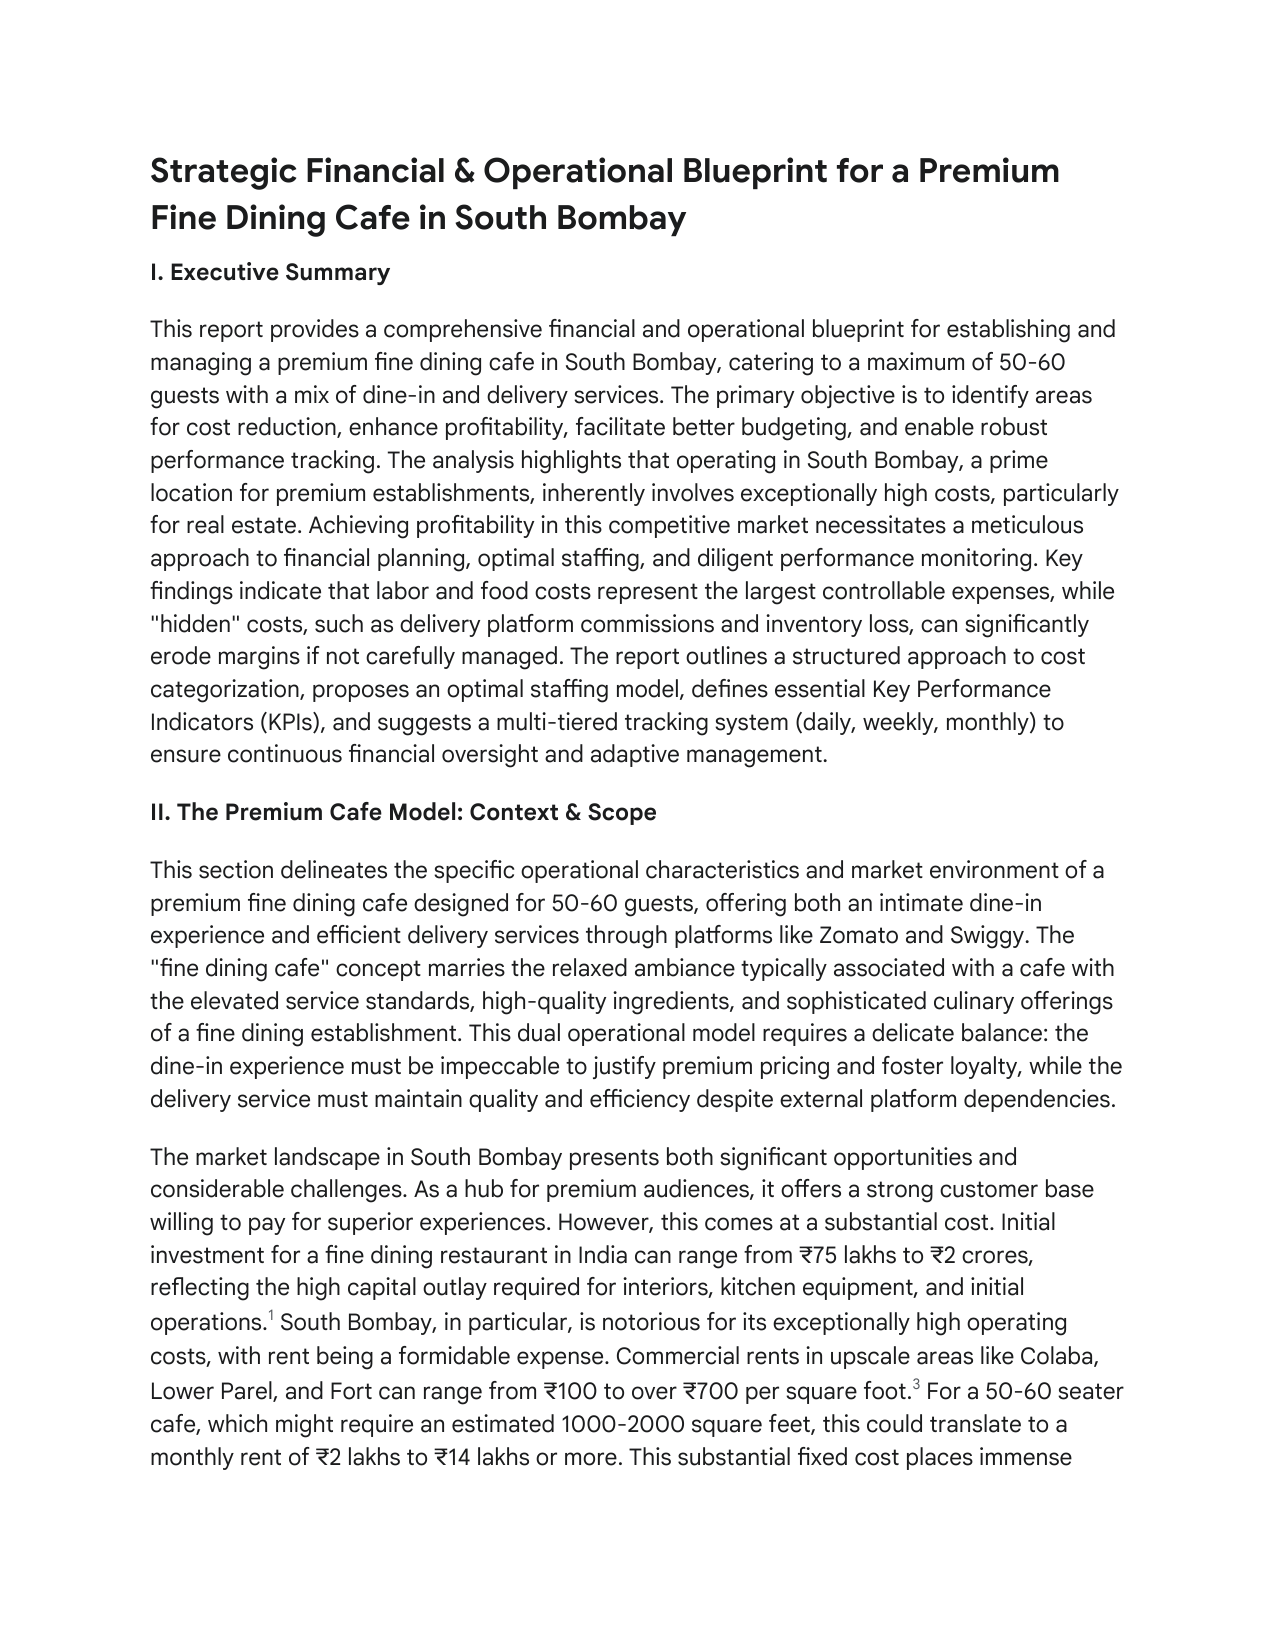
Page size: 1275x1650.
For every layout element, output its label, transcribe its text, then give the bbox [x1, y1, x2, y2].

text II. The Premium Cafe Model: Context & Scope [150, 798, 1125, 827]
text I. Executive Summary [150, 258, 1125, 286]
text This report provides a comprehensive financial and operational blueprint for establishing and managing a premium fine dining cafe in South Bombay, catering to a maximum of 50-60 guests with a mix of dine-in and delivery services. The primary objective is to identify areas for cost reduction, enhance profitability, facilitate better budgeting, and enable robust performance tracking. The analysis highlights that operating in South Bombay, a prime location for premium establishments, inherently involves exceptionally high costs, particularly for real estate. Achieving profitability in this competitive market necessitates a meticulous approach to financial planning, optimal staffing, and diligent performance monitoring. Key findings indicate that labor and food costs represent the largest controllable expenses, while "hidden" costs, such as delivery platform commissions and inventory loss, can significantly erode margins if not carefully managed. The report outlines a structured approach to cost categorization, proposes an optimal staffing model, defines essential Key Performance Indicators (KPIs), and suggests a multi-tiered tracking system (daily, weekly, monthly) to ensure continuous financial oversight and adaptive management. [150, 315, 1125, 769]
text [150, 1143, 1125, 1472]
text This section delineates the specific operational characteristics and market environment of a premium fine dining cafe designed for 50-60 guests, offering both an intimate dine-in experience and efficient delivery services through platforms like Zomato and Swiggy. The "fine dining cafe" concept marries the relaxed ambiance typically associated with a cafe with the elevated service standards, high-quality ingredients, and sophisticated culinary offerings of a fine dining establishment. This dual operational model requires a delicate balance: the dine-in experience must be impeccable to justify premium pricing and foster loyalty, while the delivery service must maintain quality and efficiency despite external platform dependencies. [150, 856, 1125, 1114]
subtitle Strategic Financial & Operational Blueprint for a Premium Fine Dining Cafe in South Bombay [150, 150, 1125, 239]
